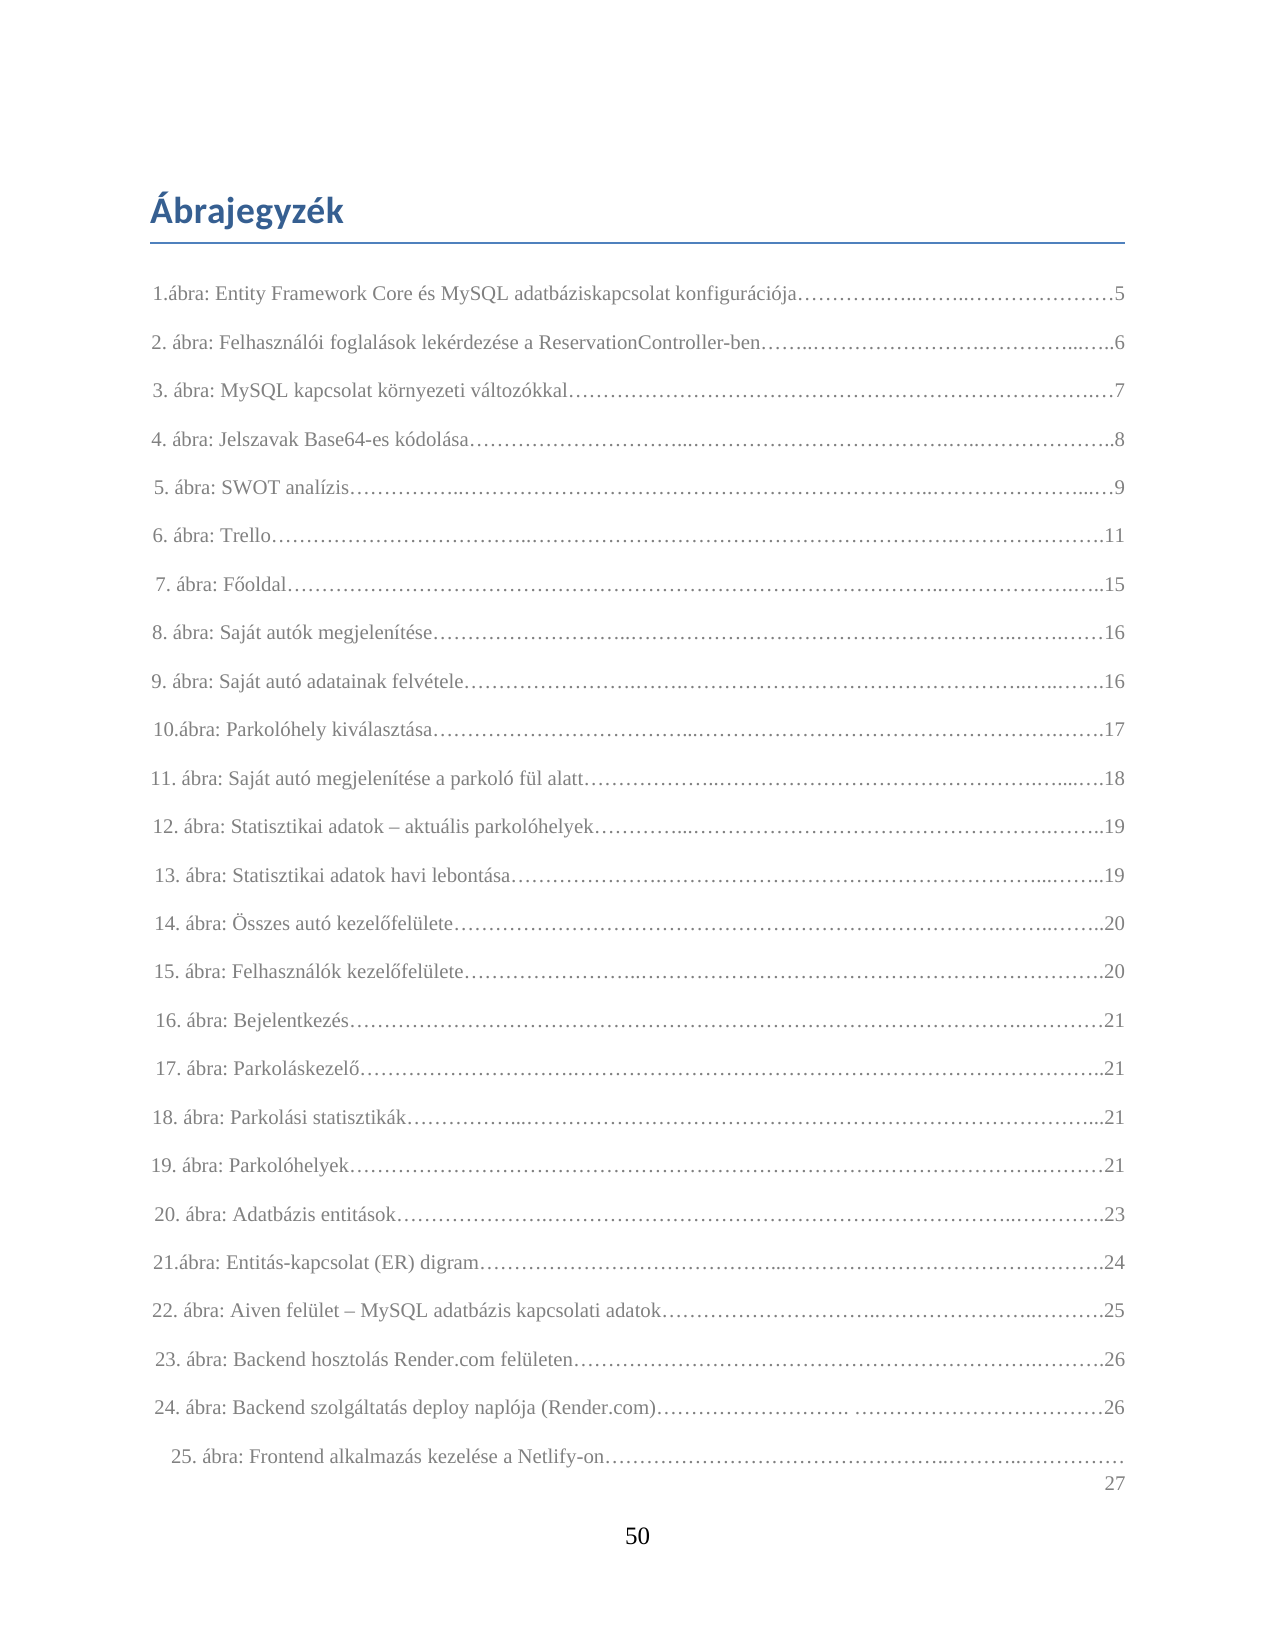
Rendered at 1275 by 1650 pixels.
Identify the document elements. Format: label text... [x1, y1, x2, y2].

text 11. ábra: Saját autó megjelenítése a parkoló fül alatt………………..……………………………………….…....….18 [150, 766, 1125, 790]
text 7. ábra: Főoldal…………………………………………………………………………………..……………….…..15 [150, 572, 1125, 596]
text 13. ábra: Statisztikai adatok havi lebontása………………….………………………………………………...……..19 [150, 862, 1125, 887]
subtitle Ábrajegyzék [150, 187, 1125, 242]
text 21.ábra: Entitás-kapcsolat (ER) digram……………………………………...……………………………………….24 [150, 1250, 1125, 1274]
text 18. ábra: Parkolási statisztikák……………...………………………………………………………………………...21 [150, 1105, 1125, 1129]
text 17. ábra: Parkoláskezelő………………………….…………………………………………………………………..21 [150, 1056, 1125, 1080]
text 20. ábra: Adatbázis entitások………………….…………………………………………………………..………….23 [150, 1202, 1125, 1226]
text 15. ábra: Felhasználók kezelőfelülete……………………..………………………………………………………….20 [150, 959, 1125, 983]
text 1.ábra: Entity Framework Core és MySQL adatbáziskapcsolat konfigurációja………….…..……..…………………5 [150, 281, 1125, 305]
text 12. ábra: Statisztikai adatok – aktuális parkolóhelyek…………...…………………………………………….……..19 [150, 814, 1125, 838]
text 3. ábra: MySQL kapcsolat környezeti változókkal………………………………………………………………….…7 [150, 378, 1125, 402]
text 10.ábra: Parkolóhely kiválasztása………………………………...…………………………………………….…….17 [150, 717, 1125, 741]
text 22. ábra: Aiven felület – MySQL adatbázis kapcsolati adatok…………………………..…………………..……….25 [150, 1298, 1125, 1322]
text 23. ábra: Backend hosztolás Render.com felületen………………………………………………………….……….26 [150, 1347, 1125, 1371]
text 5. ábra: SWOT analízis……………..…………………………………………………………..…………………...…9 [150, 475, 1125, 499]
text 14. ábra: Összes autó kezelőfelülete…………………………………………………………………….……..……..20 [150, 911, 1125, 935]
text 2. ábra: Felhasználói foglalások lekérdezése a ReservationController-ben……..…………………….…………...…..6 [150, 330, 1125, 354]
text 24. ábra: Backend szolgáltatás deploy naplója (Render.com)………………………. ………………………………26 [150, 1395, 1125, 1419]
text 25. ábra: Frontend alkalmazás kezelése a Netlify-on…………………………………………..………..……………27 [150, 1444, 1125, 1495]
text 4. ábra: Jelszavak Base64-es kódolása…………………………...……………………………….…..………………..8 [150, 427, 1125, 451]
text 6. ábra: Trello………………………………..…………………………………………………….………………….11 [150, 523, 1125, 547]
text 19. ábra: Parkolóhelyek……………………………………………………………………………………….………21 [150, 1153, 1125, 1177]
text 16. ábra: Bejelentkezés…………………………………………………………………………………….…………21 [150, 1008, 1125, 1032]
text 8. ábra: Saját autók megjelenítése………………………..………………………………………………..…….……16 [150, 620, 1125, 644]
text 9. ábra: Saját autó adatainak felvétele…………………….…….…………………………………………..…..…….16 [150, 669, 1125, 693]
